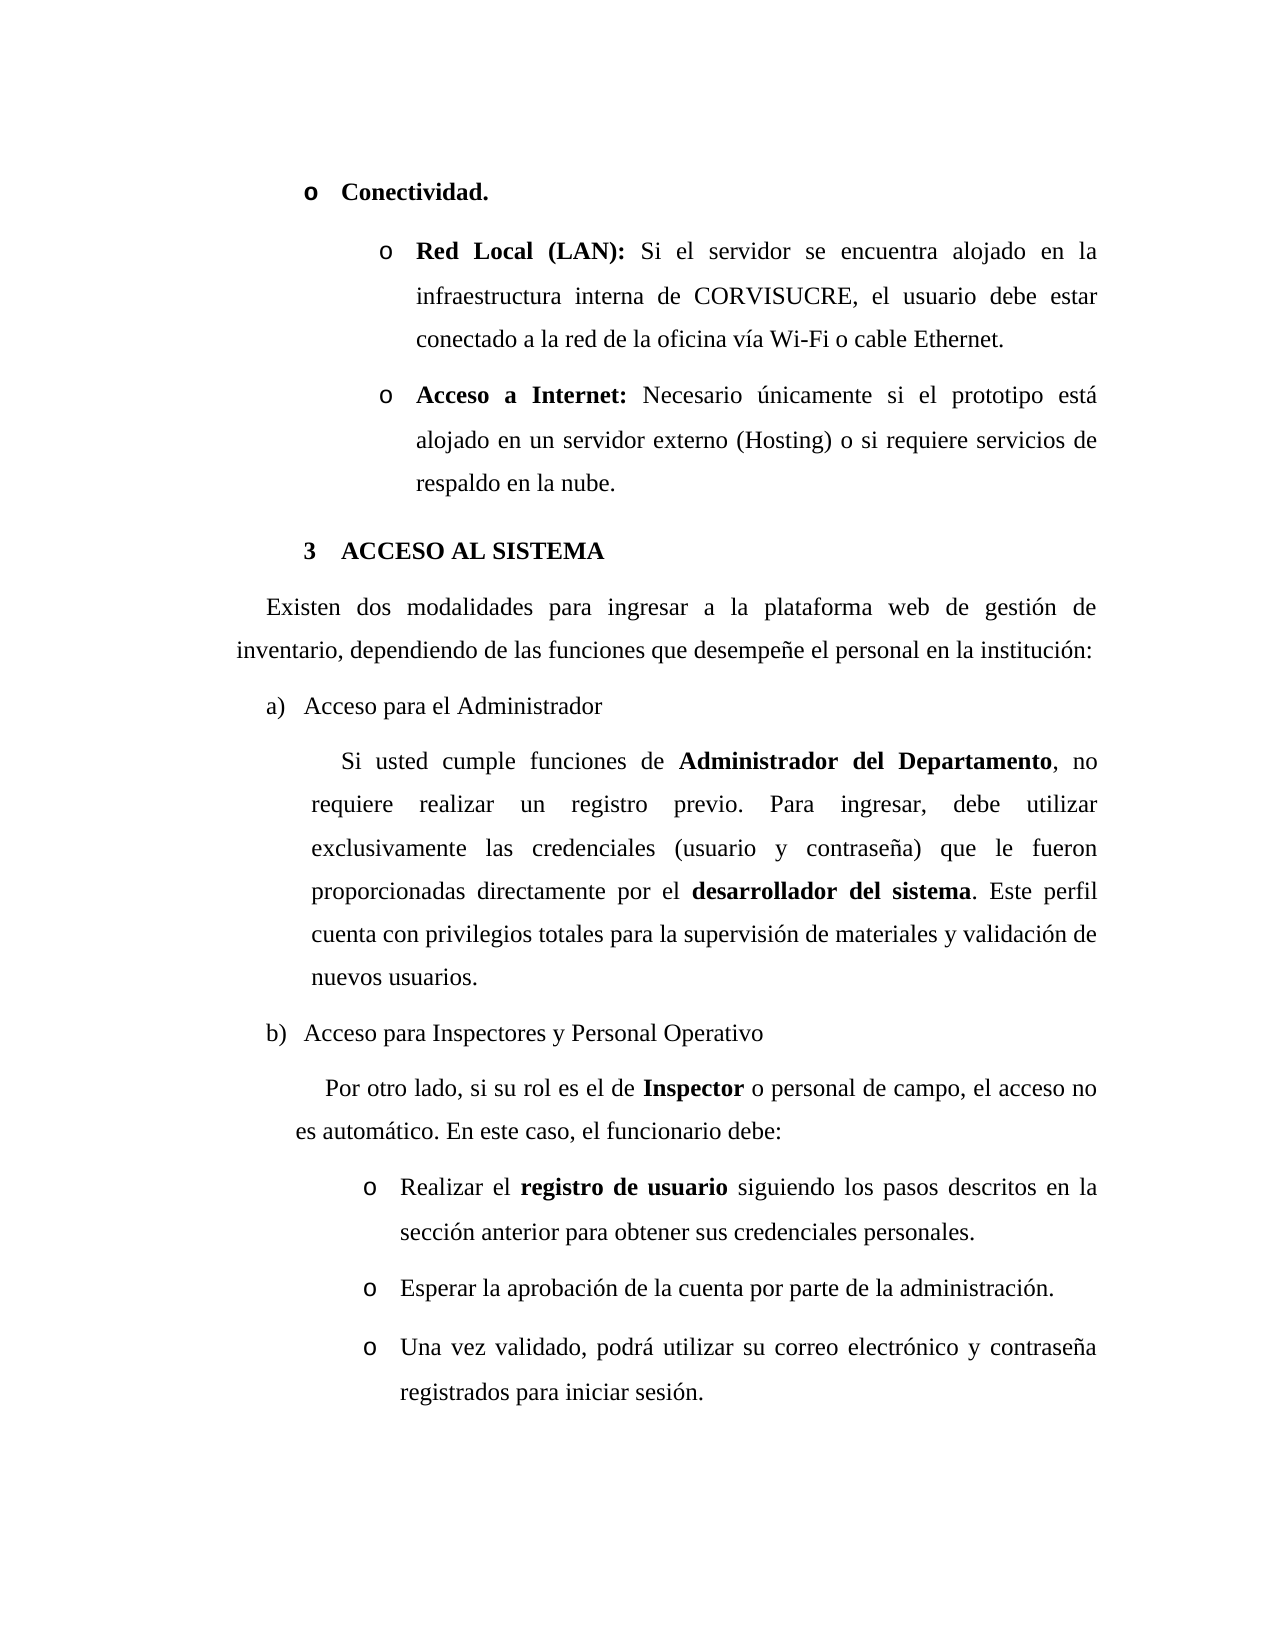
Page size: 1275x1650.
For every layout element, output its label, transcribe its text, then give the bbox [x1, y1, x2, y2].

text Si usted cumple funciones de Administrador del Departamento, no requiere realizar un registro previo. Para ingresar, debe utilizar exclusivamente las credenciales (usuario y contraseña) que le fueron proporcionadas directamente por el desarrollador del sistema. Este perfil cuenta con privilegios totales para la supervisión de materiales y validación de nuevos usuarios. [311, 746, 1098, 991]
list Una vez validado, podrá utilizar su correo electrónico y contraseña registrados para iniciar sesión. [362, 1332, 1098, 1406]
list Esperar la aprobación de la cuenta por parte de la administración. [362, 1273, 1098, 1304]
list ACCESO AL SISTEMA [303, 536, 1098, 565]
text Existen dos modalidades para ingresar a la plataforma web de gestión de inventario, dependiendo de las funciones que desempeñe el personal en la institución: [236, 592, 1098, 664]
list Acceso para Inspectores y Personal Operativo [266, 1018, 1098, 1046]
list Acceso para el Administrador [266, 691, 1098, 719]
list Red Local (LAN): Si el servidor se encuentra alojado en la infraestructura interna de CORVISUCRE, el usuario debe estar conectado a la red de la oficina vía Wi-Fi o cable Ethernet. [378, 236, 1098, 353]
list Realizar el registro de usuario siguiendo los pasos descritos en la sección anterior para obtener sus credenciales personales. [362, 1172, 1098, 1246]
list Conectividad. [303, 177, 1098, 208]
text Por otro lado, si su rol es el de Inspector o personal de campo, el acceso no es automático. En este caso, el funcionario debe: [295, 1073, 1098, 1145]
list Acceso a Internet: Necesario únicamente si el prototipo está alojado en un servidor externo (Hosting) o si requiere servicios de respaldo en la nube. [378, 380, 1098, 497]
